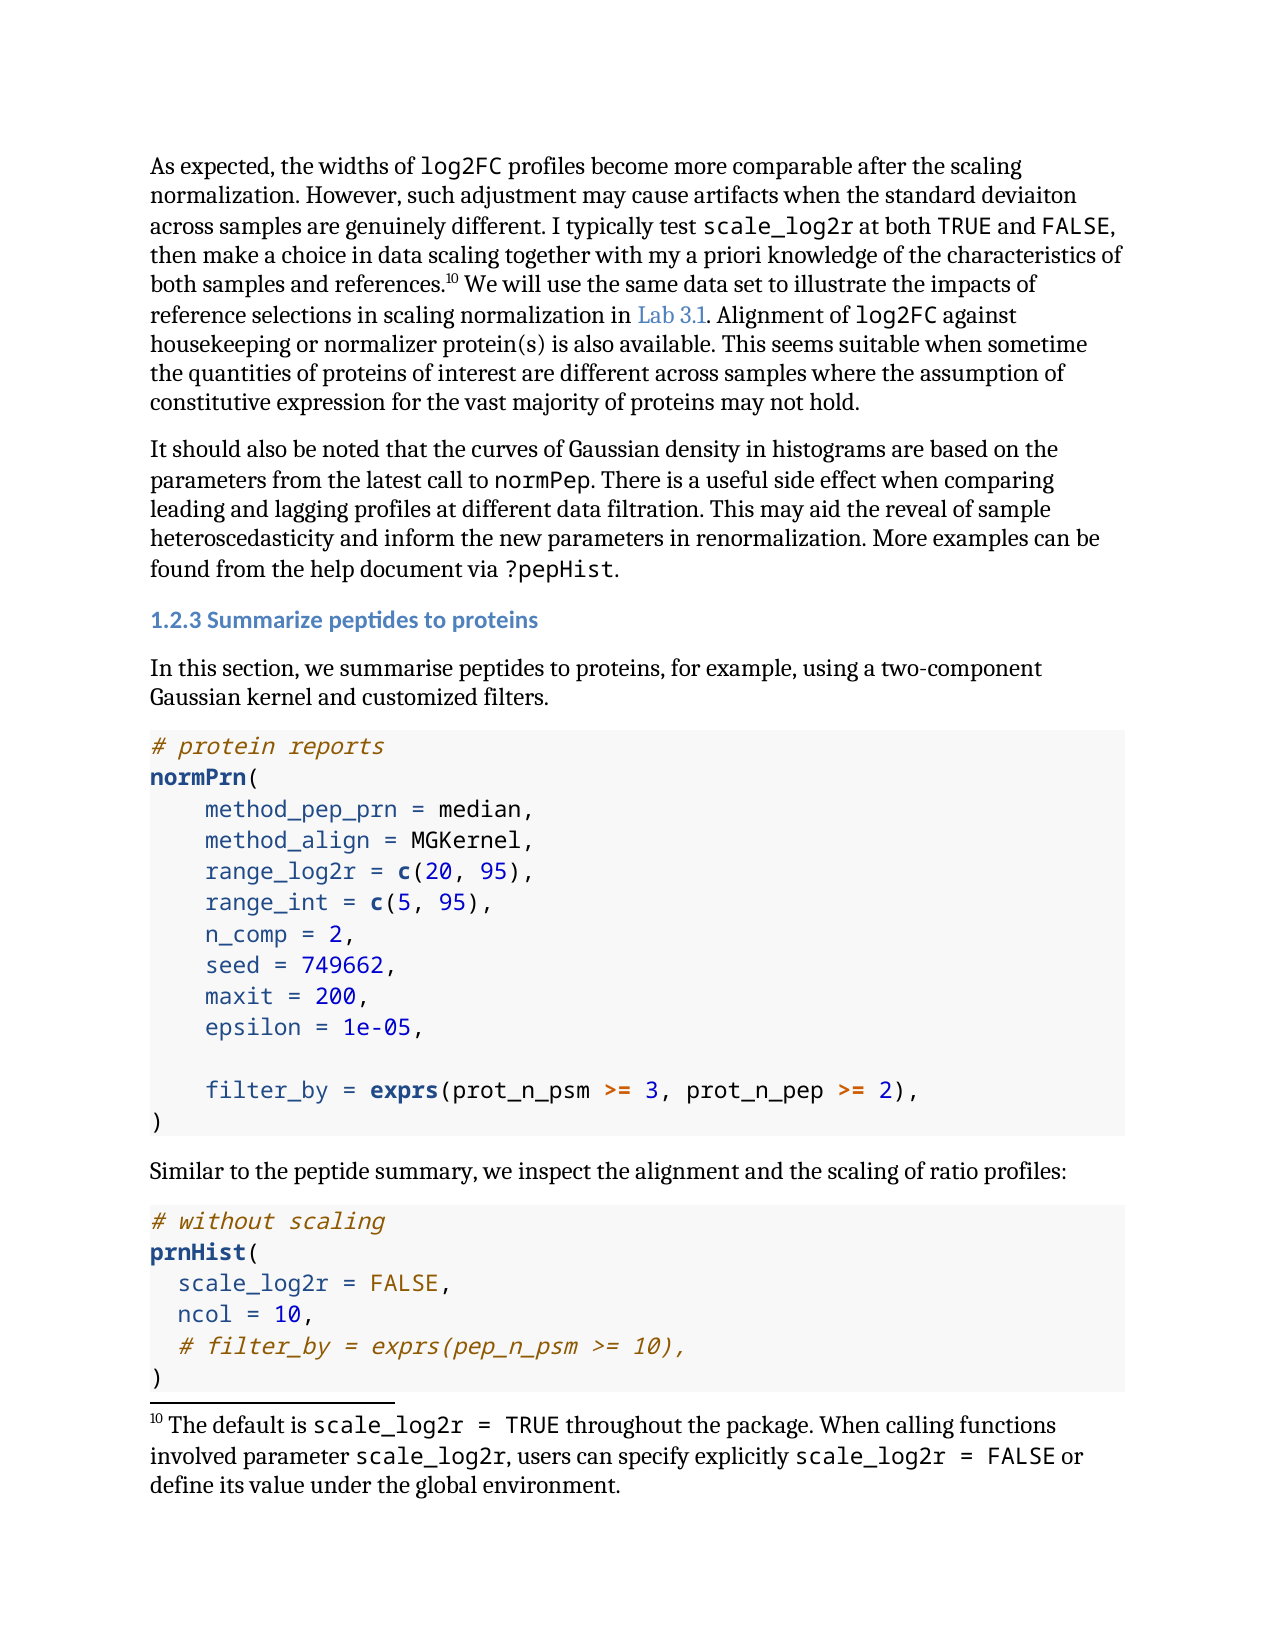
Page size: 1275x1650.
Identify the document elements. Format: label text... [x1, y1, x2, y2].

text It should also be noted that the curves of Gaussian density in histograms are based on the parameters from the latest call to normPep. There is a useful side effect when comparing leading and lagging profiles at different data filtration. This may aid the reveal of sample heteroscedasticity and inform the new parameters in renormalization. More examples can be found from the help document via ?pepHist. [150, 435, 1125, 584]
text In this section, we summarise peptides to proteins, for example, using a two-component Gaussian kernel and customized filters. [150, 654, 1125, 711]
text # protein reports normPrn( method_pep_prn = median, method_align = MGKernel, range_log2r = c(20, 95), range_int = c(5, 95), n_comp = 2, seed = 749662, maxit = 200, epsilon = 1e-05, filter_by = exprs(prot_n_psm >= 3, prot_n_pep >= 2), ) [150, 730, 1125, 1136]
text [150, 1205, 1125, 1392]
text As expected, the widths of log2FC profiles become more comparable after the scaling normalization. However, such adjustment may cause artifacts when the standard deviaiton across samples are genuinely different. I typically test scale_log2r at both TRUE and FALSE, then make a choice in data scaling together with my a priori knowledge of the characteristics of both samples and references. We will use the same data set to illustrate the impacts of reference selections in scaling normalization in Lab 3.1. Alignment of log2FC against housekeeping or normalizer protein(s) is also available. This seems suitable when sometime the quantities of proteins of interest are different across samples where the assumption of constitutive expression for the vast majority of proteins may not hold. [150, 150, 1125, 416]
subtitle 1.2.3 Summarize peptides to proteins [150, 604, 1125, 635]
text Similar to the peptide summary, we inspect the alignment and the scaling of ratio profiles: [150, 1157, 1125, 1186]
